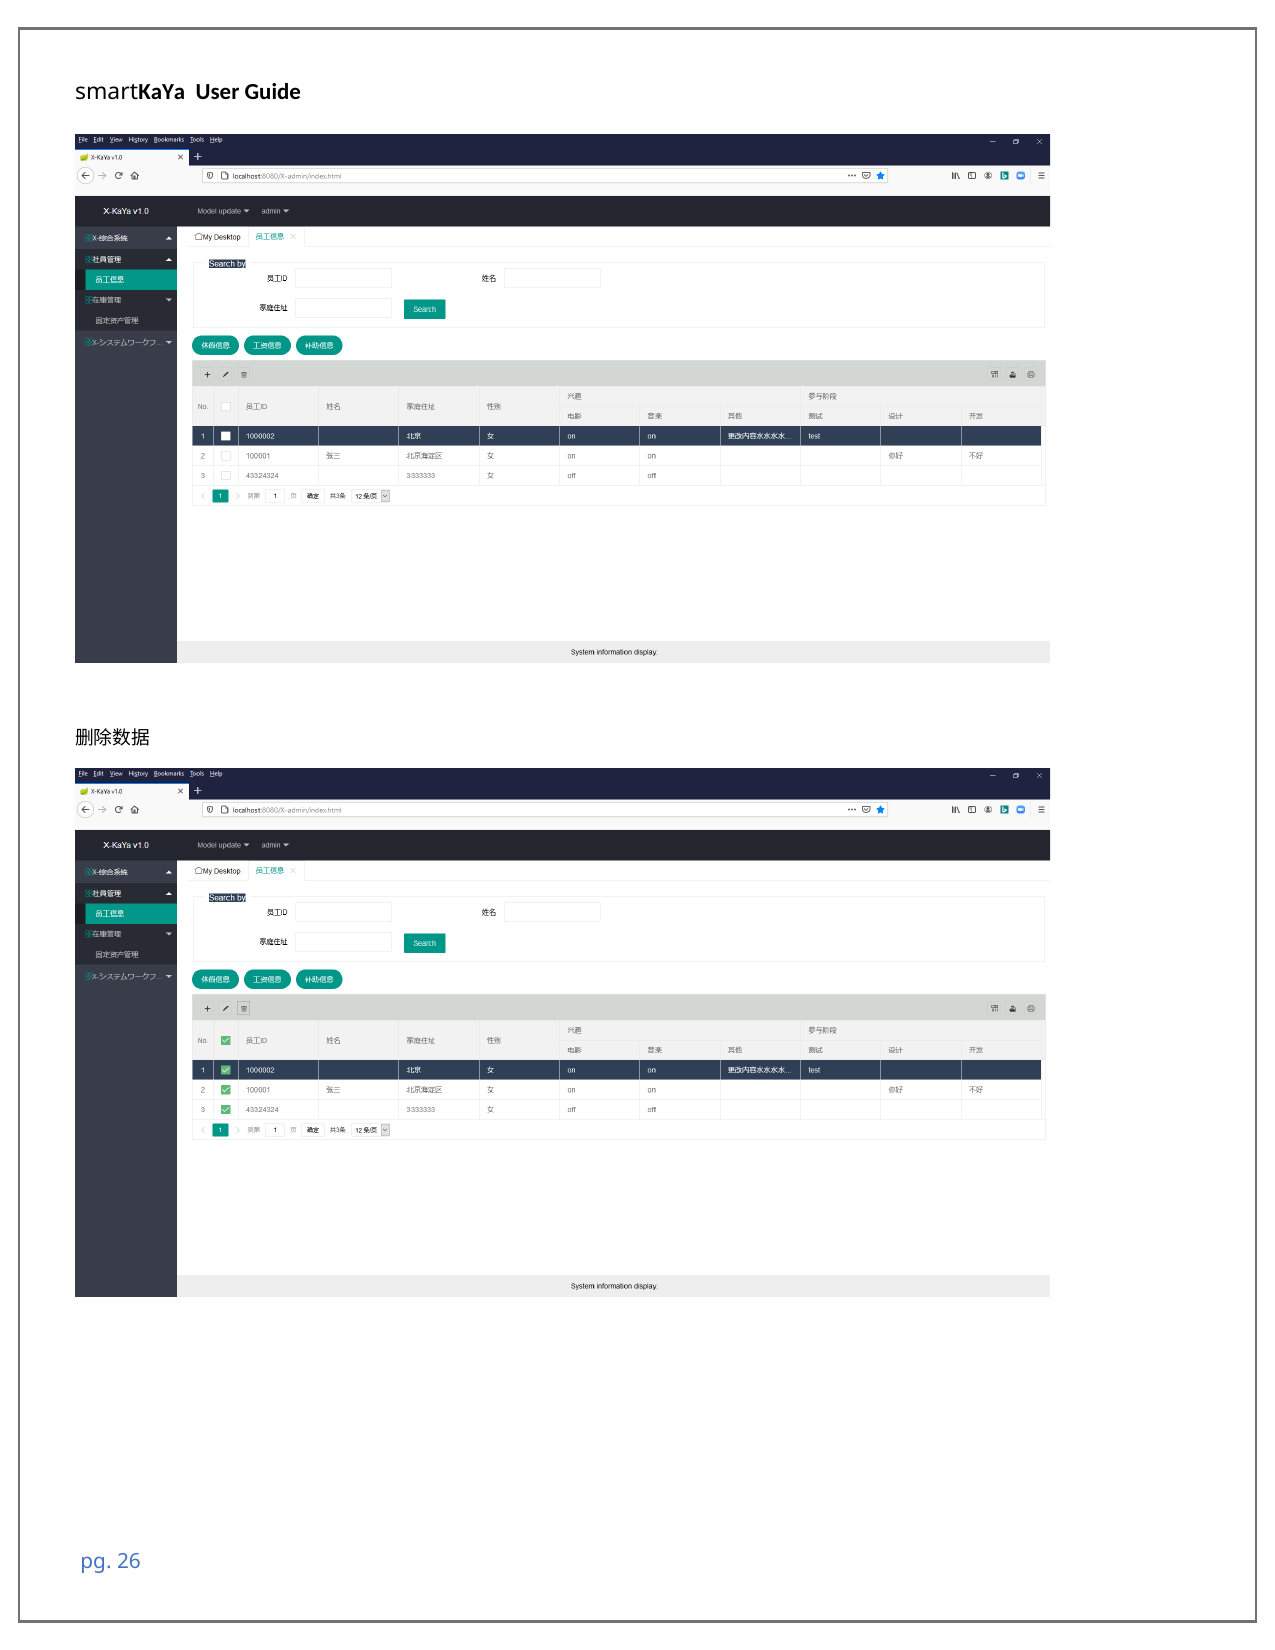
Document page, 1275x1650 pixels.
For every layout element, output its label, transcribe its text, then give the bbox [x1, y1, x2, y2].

picture [75, 768, 1050, 1297]
text 删除数据 [75, 723, 1200, 750]
picture [75, 134, 1050, 663]
